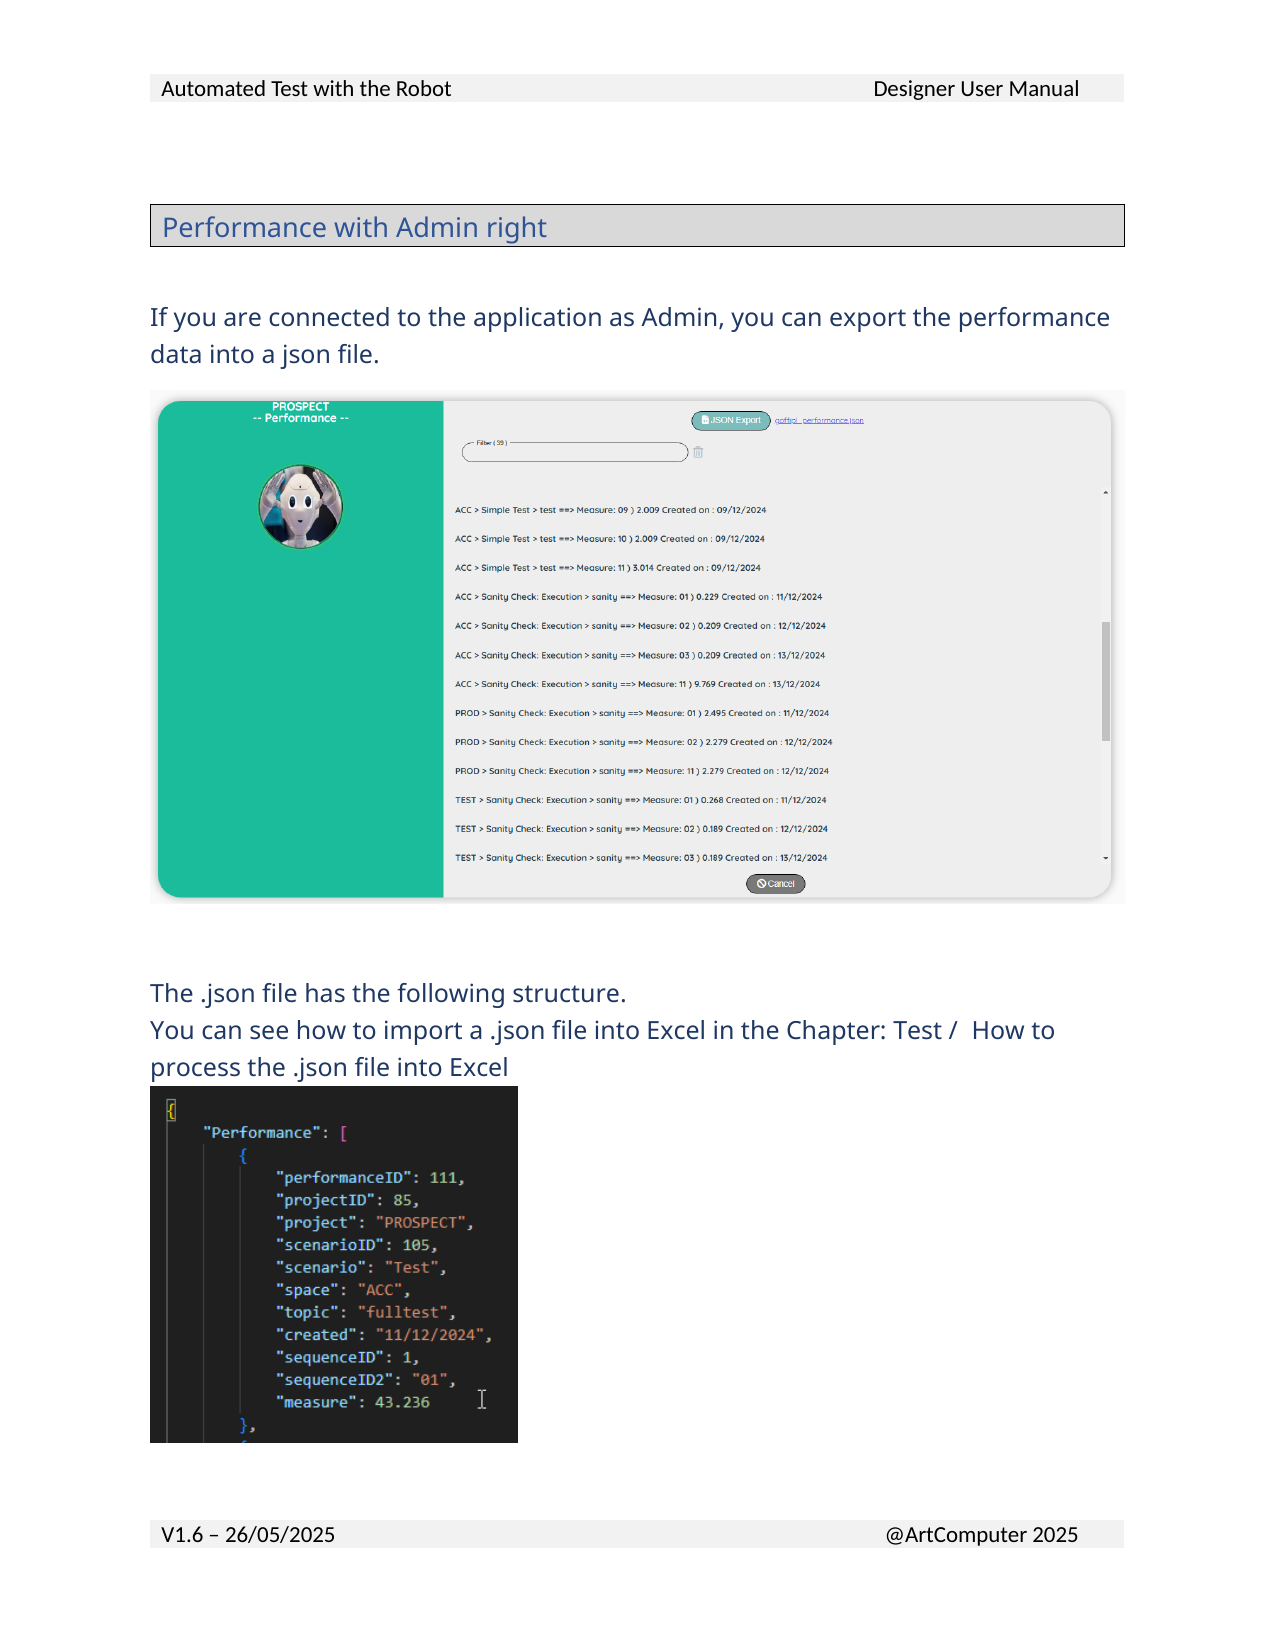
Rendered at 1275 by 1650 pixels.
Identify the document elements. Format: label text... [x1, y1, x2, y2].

text If you are connected to the application as Admin, you can export the performance data into a json file. [150, 300, 1125, 371]
table_header Performance with Admin right [151, 205, 1124, 246]
picture [150, 1086, 518, 1443]
subtitle The .json file has the following structure. You can see how to import a .json file into Excel in the Chapter: Test / How to process the .json file into Excel [150, 976, 1125, 1084]
picture [150, 390, 1125, 904]
